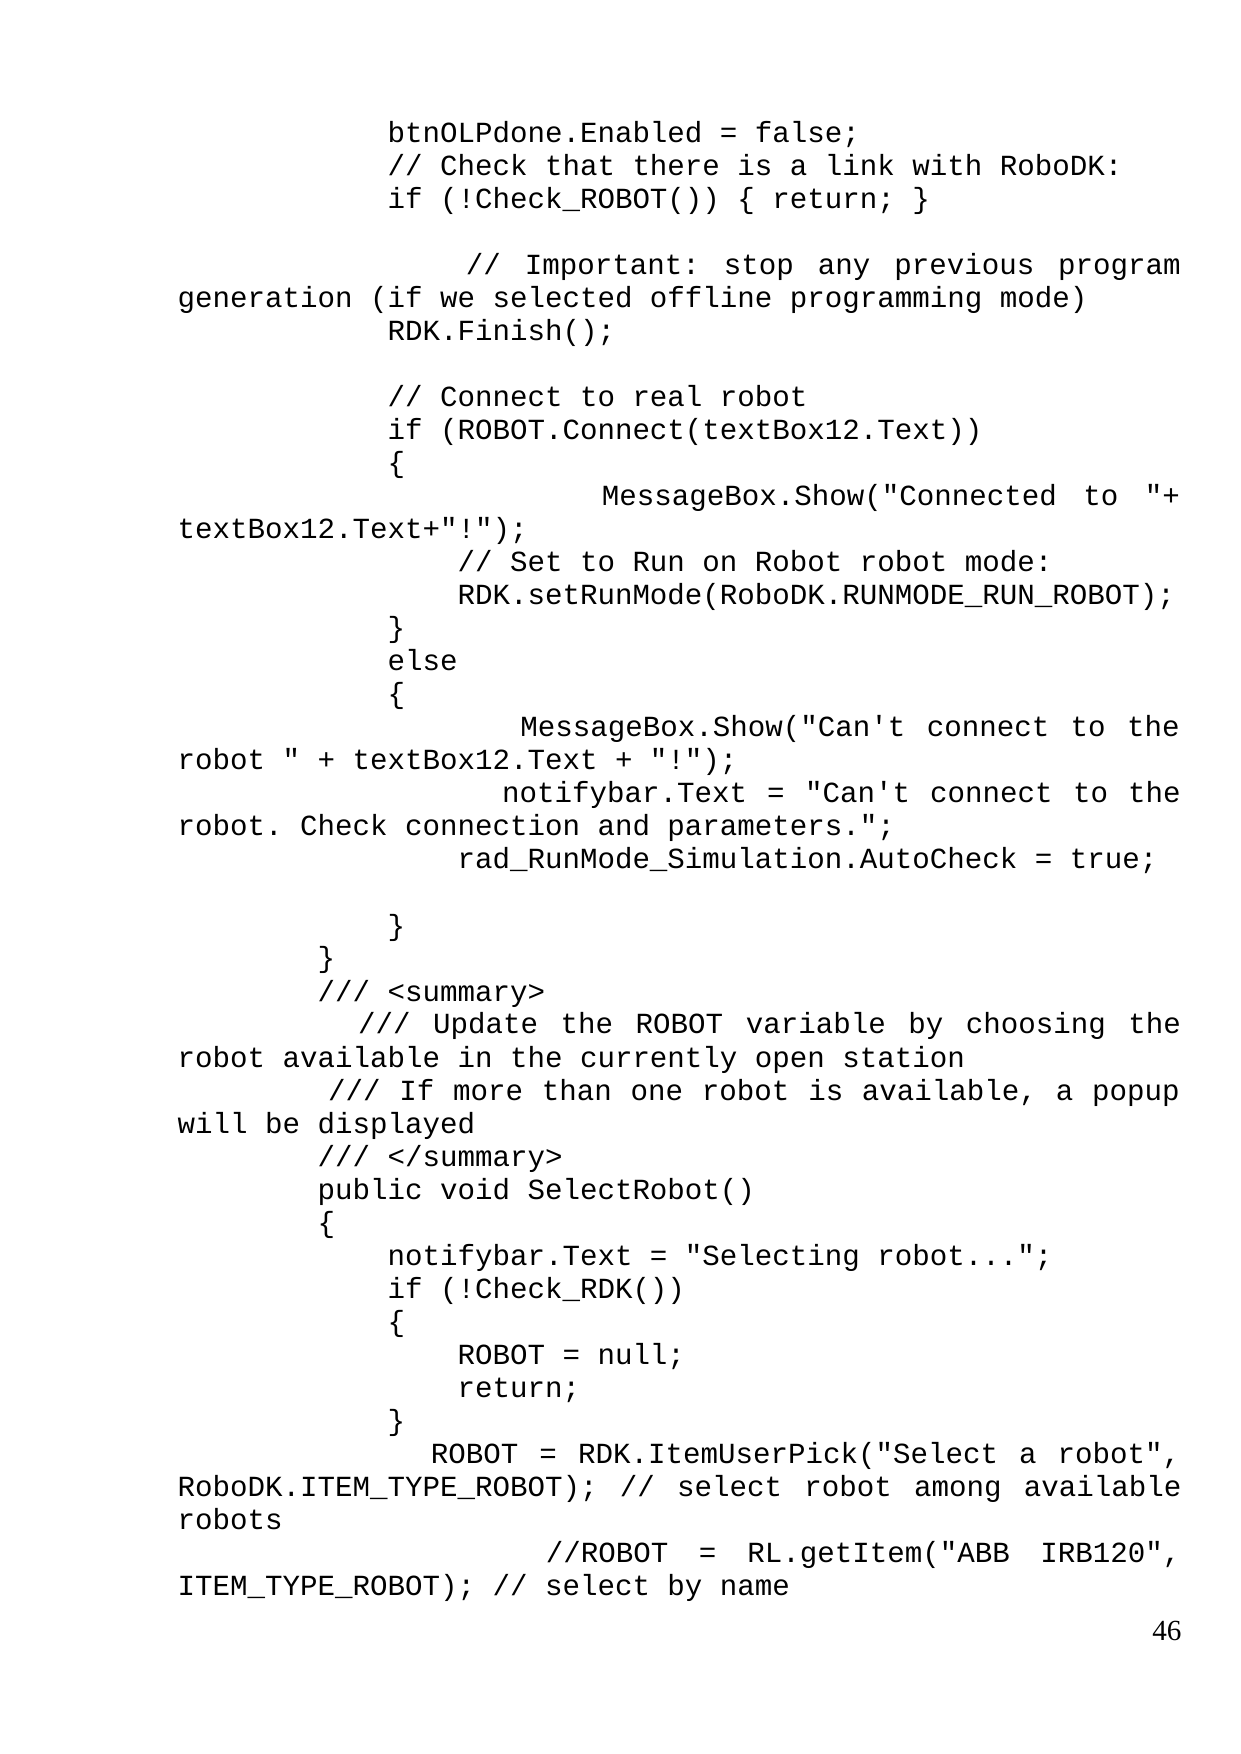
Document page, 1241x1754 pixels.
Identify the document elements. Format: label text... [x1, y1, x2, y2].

text { [177, 679, 1181, 712]
text public void SelectRobot() [177, 1175, 1181, 1208]
text else [177, 646, 1181, 679]
text MessageBox.Show("Connected to "+ textBox12.Text+"!"); [177, 481, 1181, 547]
text // Check that there is a link with RoboDK: [177, 151, 1181, 184]
text RDK.setRunMode(RoboDK.RUNMODE_RUN_ROBOT); [177, 580, 1181, 613]
text } [177, 613, 1181, 646]
text notifybar.Text = "Can't connect to the robot. Check connection and parameters."; [177, 778, 1181, 844]
text /// Update the ROBOT variable by choosing the robot available in the currently open station [177, 1010, 1181, 1076]
text btnOLPdone.Enabled = false; [177, 118, 1181, 151]
text rad_RunMode_Simulation.AutoCheck = true; [177, 844, 1181, 878]
text } [177, 1406, 1181, 1439]
text { [177, 1307, 1181, 1340]
text return; [177, 1373, 1181, 1406]
text { [177, 1208, 1181, 1241]
text if (!Check_ROBOT()) { return; } [177, 184, 1181, 217]
text // Important: stop any previous program generation (if we selected offline programming mode) [177, 250, 1181, 316]
text MessageBox.Show("Can't connect to the robot " + textBox12.Text + "!"); [177, 712, 1181, 778]
text /// </summary> [177, 1142, 1181, 1175]
text { [177, 448, 1181, 481]
text if (ROBOT.Connect(textBox12.Text)) [177, 415, 1181, 448]
text } [177, 911, 1181, 944]
text //ROBOT = RL.getItem("ABB IRB120", ITEM_TYPE_ROBOT); // select by name [177, 1538, 1181, 1604]
text ROBOT = RDK.ItemUserPick("Select a robot", RoboDK.ITEM_TYPE_ROBOT); // select robot among available robots [177, 1439, 1181, 1538]
text ROBOT = null; [177, 1340, 1181, 1373]
text /// If more than one robot is available, a popup will be displayed [177, 1076, 1181, 1142]
text // Set to Run on Robot robot mode: [177, 547, 1181, 580]
text RDK.Finish(); [177, 316, 1181, 349]
text } [177, 944, 1181, 977]
text if (!Check_RDK()) [177, 1274, 1181, 1307]
text /// <summary> [177, 977, 1181, 1010]
text notifybar.Text = "Selecting robot..."; [177, 1241, 1181, 1274]
text // Connect to real robot [177, 382, 1181, 415]
